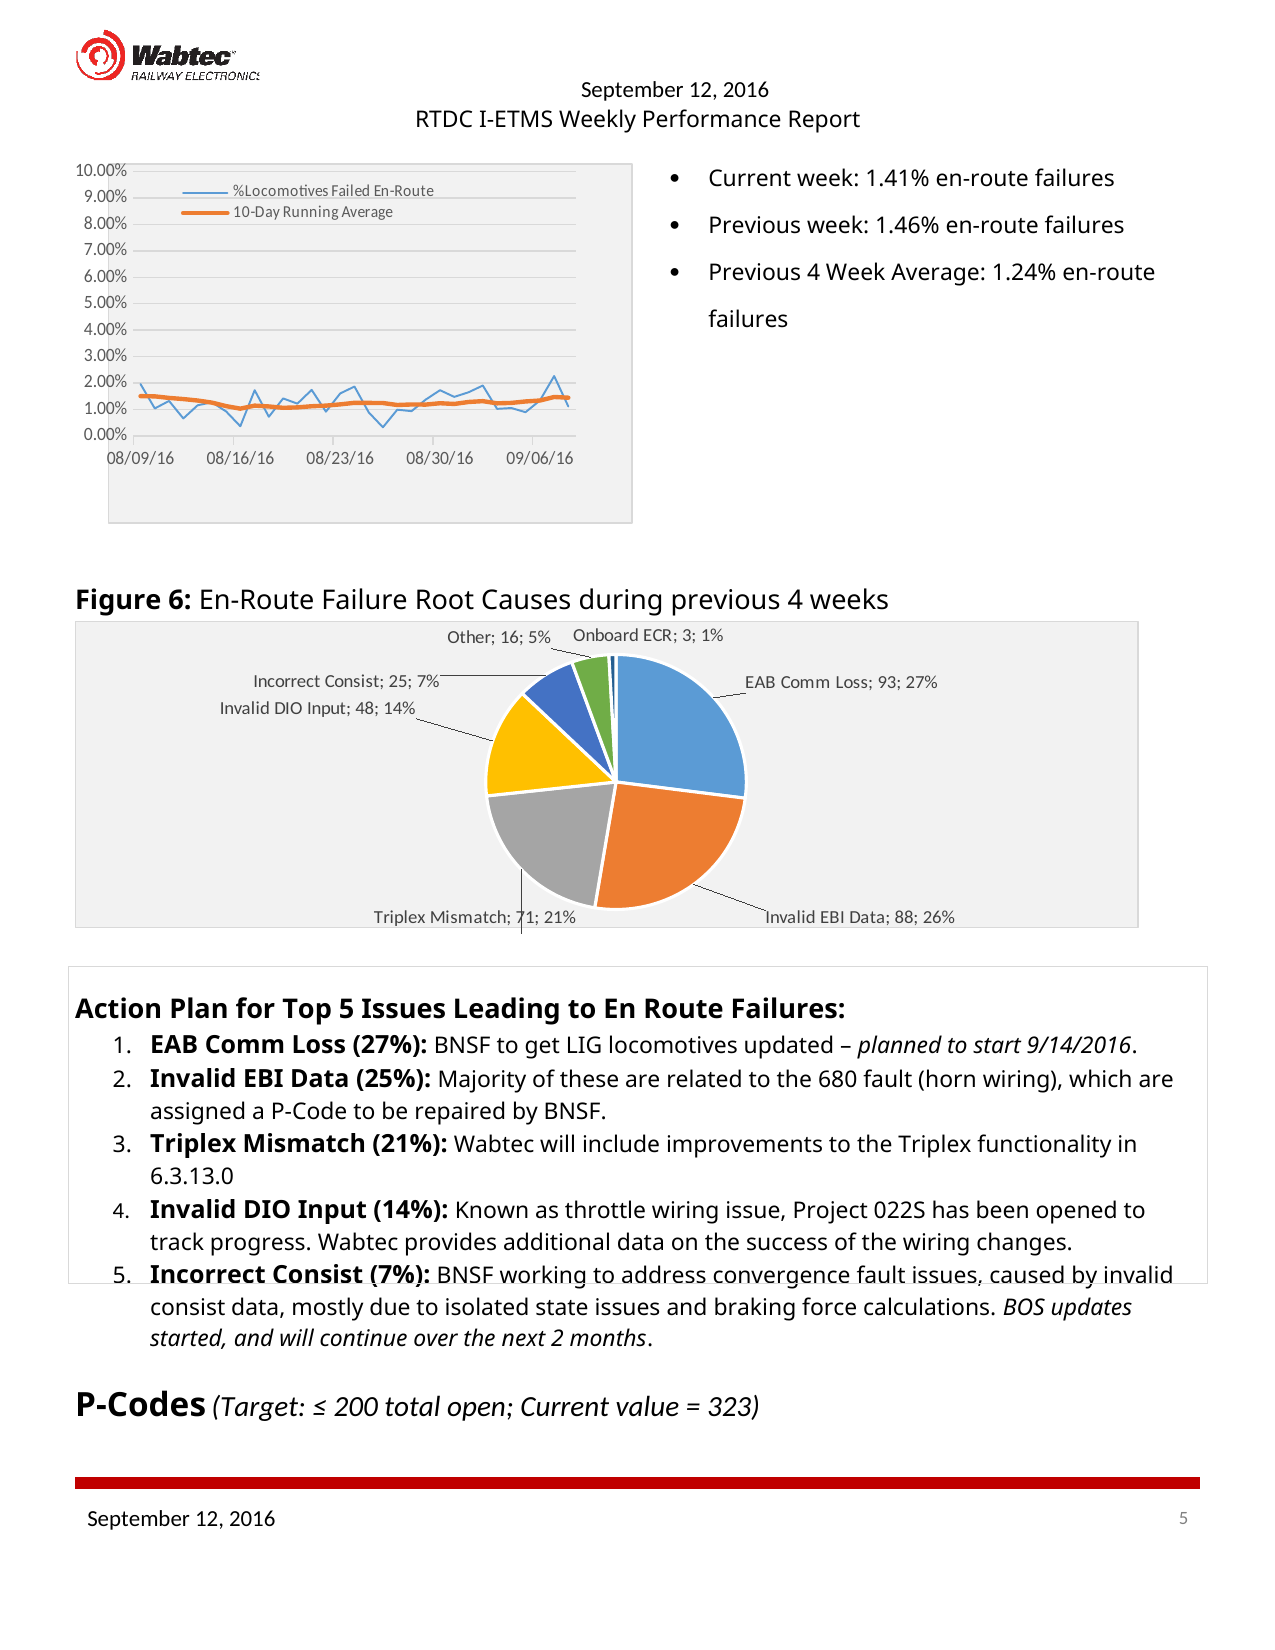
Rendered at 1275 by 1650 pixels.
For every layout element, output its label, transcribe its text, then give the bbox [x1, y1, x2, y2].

list Previous 4 Week Average: 1.24% en-route failures [633, 256, 1200, 334]
picture [75, 29, 260, 80]
text Action Plan for Top 5 Issues Leading to En Route Failures: [75, 990, 1200, 1027]
list Previous week: 1.46% en-route failures [633, 209, 1200, 240]
list Incorrect Consist (7%): BNSF working to address convergence fault issues, caused by invalid consist data, mostly due to isolated state issues and braking force calculations. BOS updates started, and will continue over the next 2 months. [112, 1257, 1200, 1283]
subtitle Figure 6: En-Route Failure Root Causes during previous 4 weeks [75, 581, 1200, 618]
list Incorrect Consist (7%): BNSF working to address convergence fault issues, caused by invalid consist data, mostly due to isolated state issues and braking force calculations. BOS updates started, and will continue over the next 2 months. [112, 1284, 1200, 1353]
text P-Codes (Target: ≤ 200 total open; Current value = 323) [75, 1381, 1200, 1427]
list EAB Comm Loss (27%): BNSF to get LIG locomotives updated – planned to start 9/14/2016. [112, 1027, 1200, 1061]
list Current week: 1.41% en-route failures [112, 162, 1200, 193]
list Invalid DIO Input (14%): Known as throttle wiring issue, Project 022S has been opened to track progress. Wabtec provides additional data on the success of the wiring changes. [112, 1191, 1200, 1257]
list Triplex Mismatch (21%): Wabtec will include improvements to the Triplex functionality in 6.3.13.0 [112, 1126, 1200, 1191]
list Invalid EBI Data (25%): Majority of these are related to the 680 fault (horn wiring), which are assigned a P-Code to be repaired by BNSF. [112, 1061, 1200, 1126]
